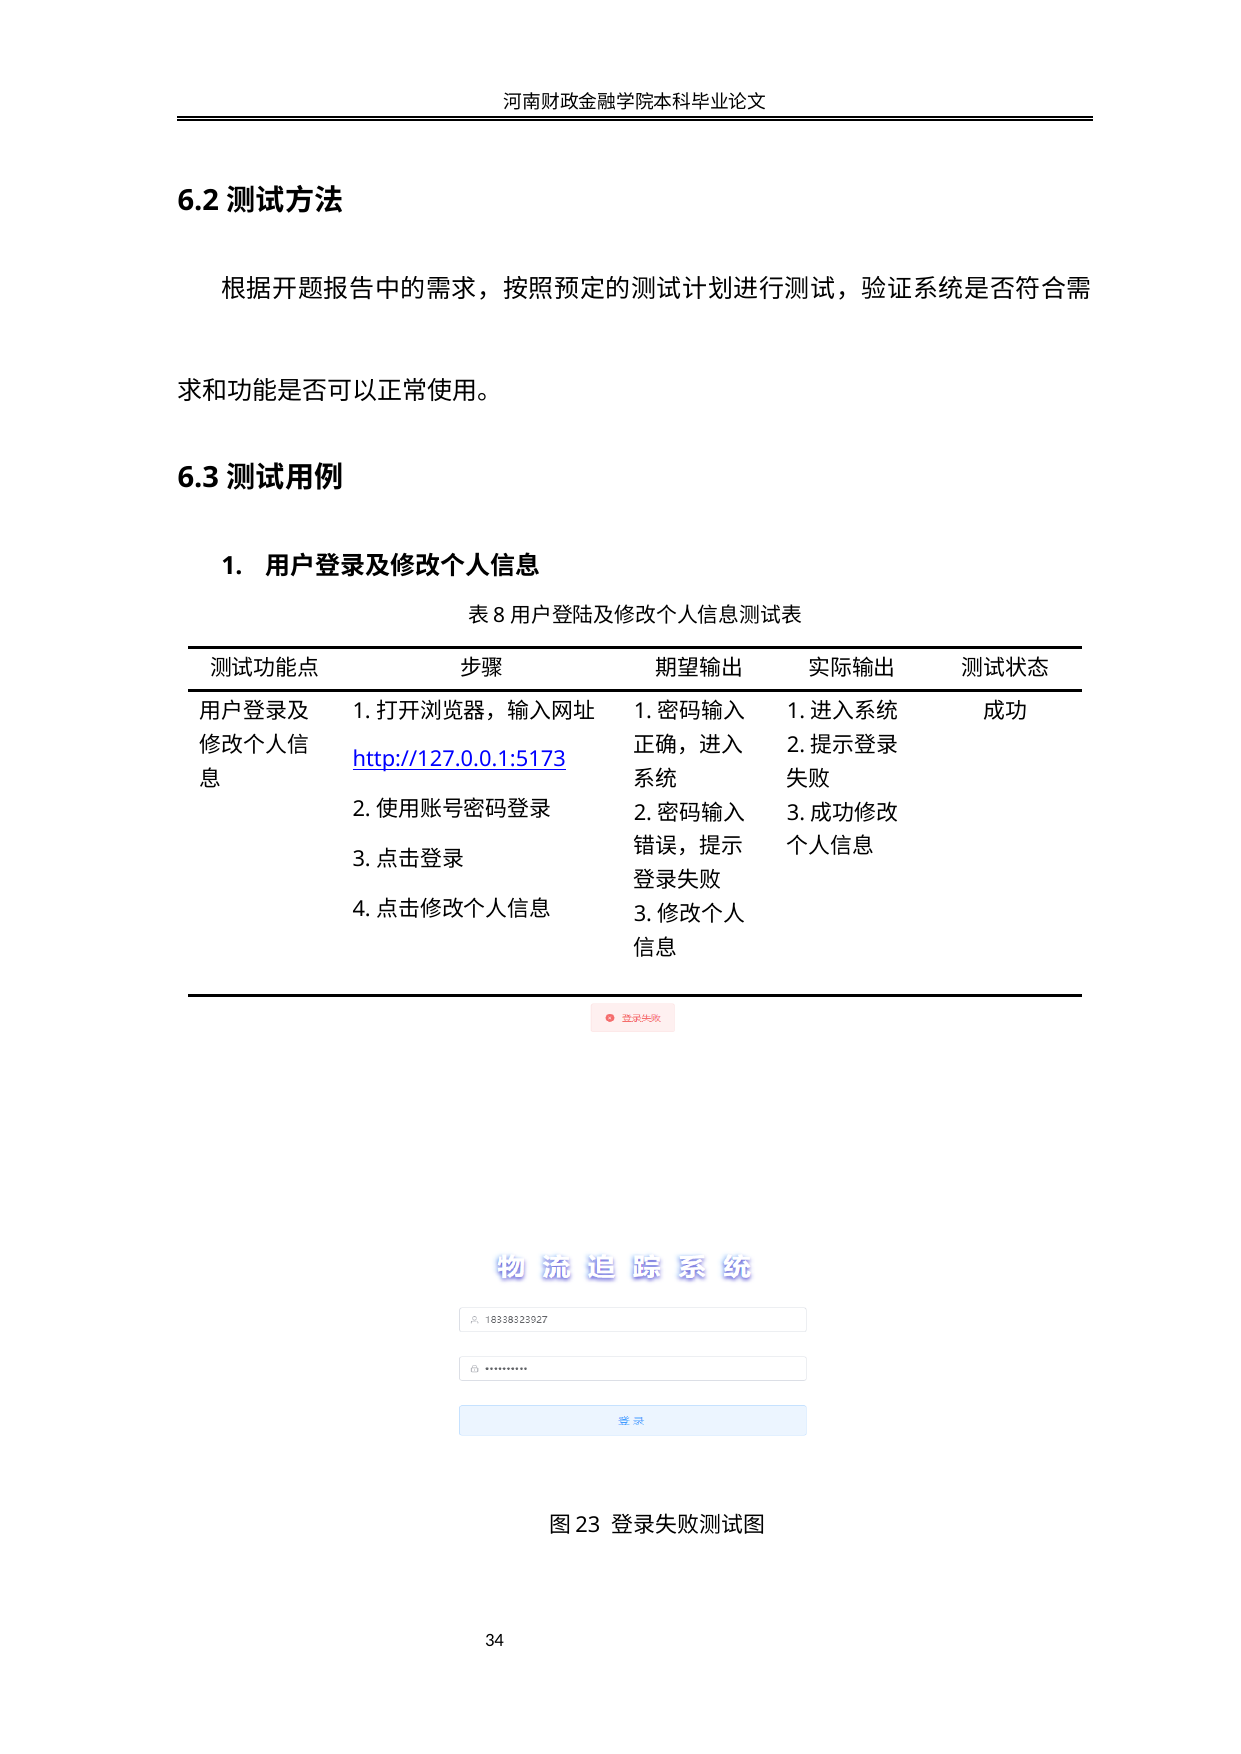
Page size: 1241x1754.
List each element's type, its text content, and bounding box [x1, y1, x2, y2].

table_header 测试功能点 [188, 649, 341, 688]
table_header 测试状态 [928, 649, 1082, 688]
table_cell 进入系统 提示登录失败 成功修改个人信息 [775, 692, 928, 994]
text 6.3 测试用例 [177, 441, 1093, 509]
table_cell 成功 [928, 692, 1082, 994]
list 用户登录及修改个人信息 [177, 530, 1093, 598]
text 根据开题报告中的需求，按照预定的测试计划进行测试，验证系统是否符合需求和功能是否可以正常使用。 [177, 253, 1093, 423]
text 表8 用户登陆及修改个人信息测试表 [177, 598, 1093, 632]
table_cell 打开浏览器，输入网址 http://127.0.0.1:5173 使用账号密码登录 点击登录 点击修改个人信息 [341, 692, 622, 994]
table_header 期望输出 [622, 649, 775, 688]
picture [177, 997, 1079, 1492]
table_header 实际输出 [775, 649, 928, 688]
table_header 步骤 [341, 649, 622, 688]
table_cell 用户登录及修改个人信息 [188, 692, 341, 994]
text 6.2 测试方法 [177, 164, 1093, 232]
table_cell 密码输入正确，进入系统 密码输入错误，提示登录失败 修改个人信息 [622, 692, 775, 994]
text 图23 登录失败测试图 [177, 1506, 1093, 1540]
